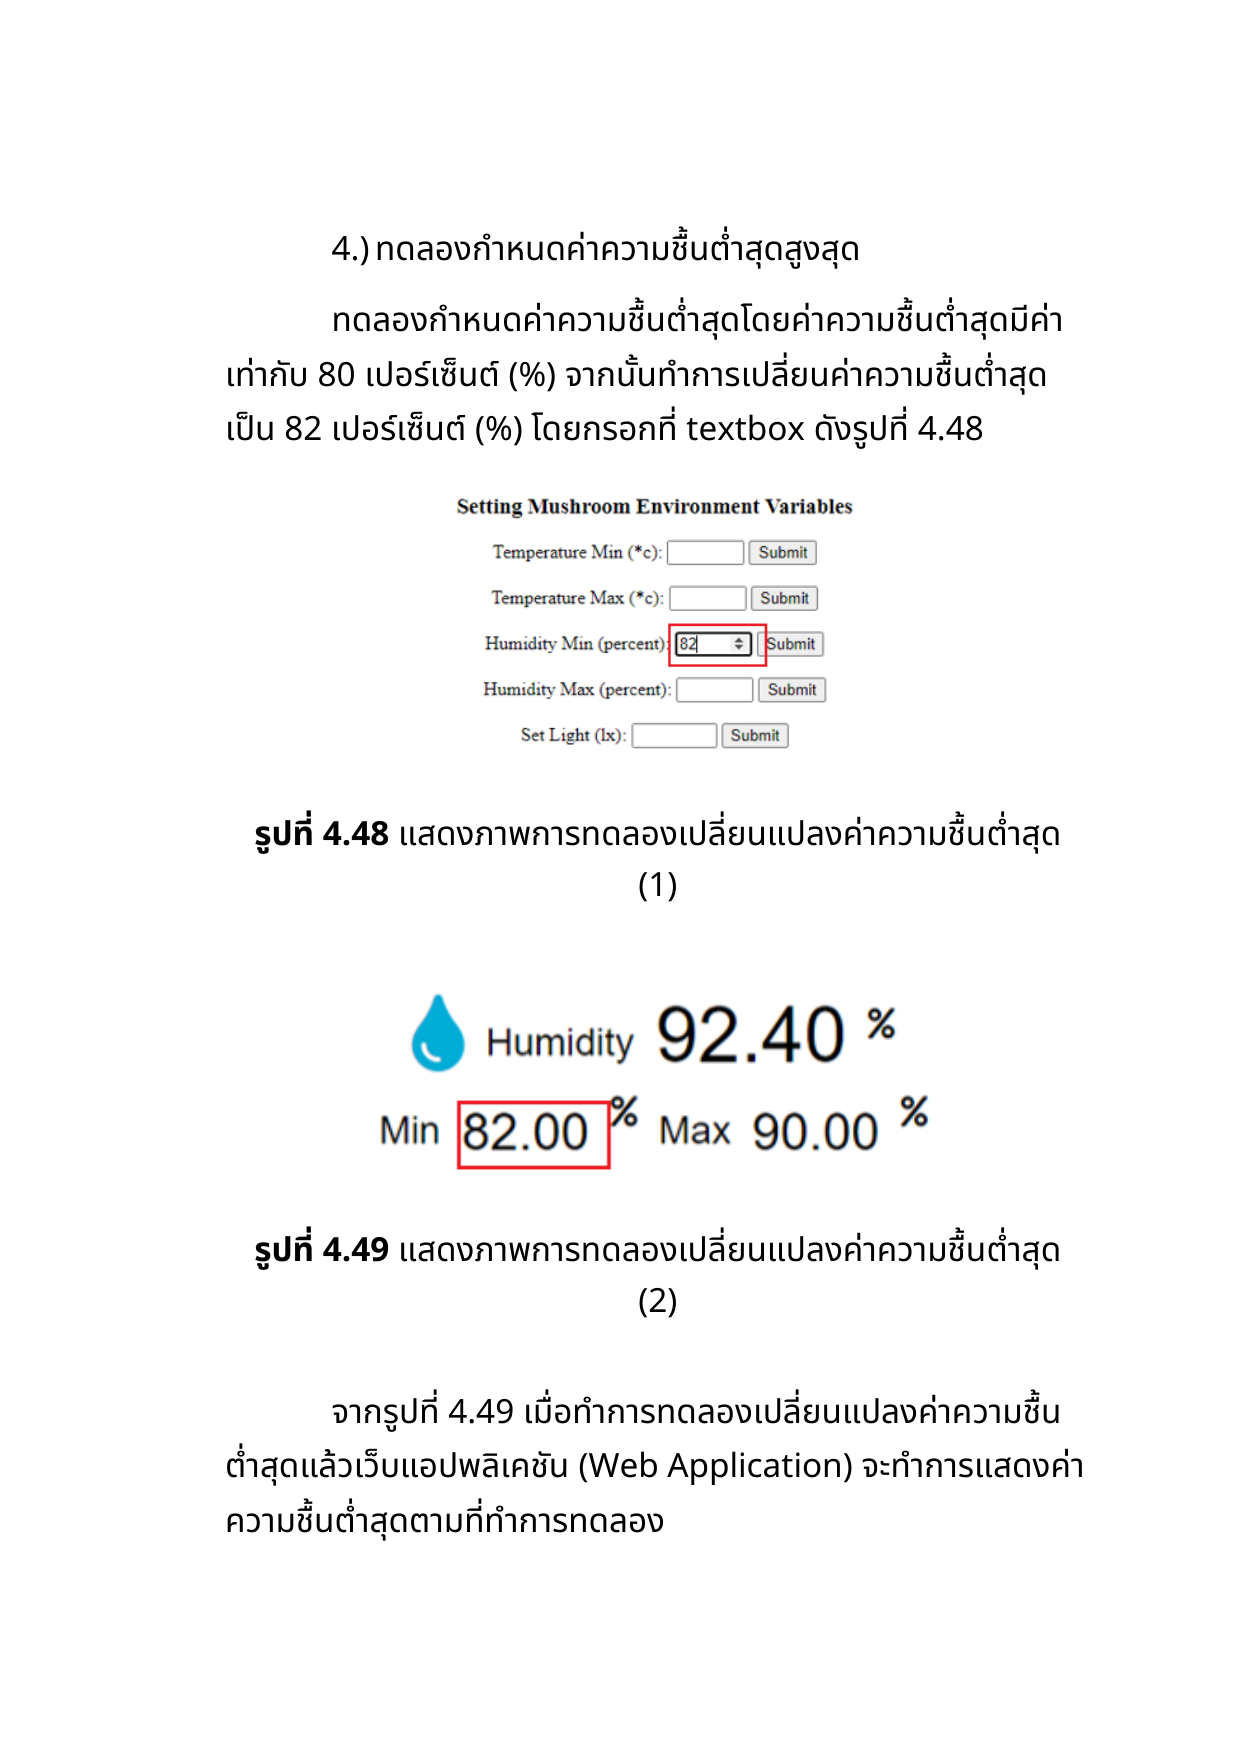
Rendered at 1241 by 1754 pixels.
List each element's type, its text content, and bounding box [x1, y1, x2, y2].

table_header รูปที่ 4.48 แสดงภาพการทดลองเปลี่ยนแปลงค่าความชื้นต่ำสุด (1) [225, 476, 1090, 906]
picture [263, 476, 1052, 765]
text ทดลองกำหนดค่าความชื้นต่ำสุดโดยค่าความชื้นต่ำสุดมีค่าเท่ากับ 80 เปอร์เซ็นต์ (%) จากนั้นทำการเปลี่ยนค่าความชื้นต่ำสุดเป็น 82 เปอร์เซ็นต์ (%) โดยกรอกที่ textbox ดังรูปที่ 4.48 [225, 296, 1090, 456]
text จากรูปที่ 4.49 เมื่อทำการทดลองเปลี่ยนแปลงค่าความชื้นต่ำสุดแล้วเว็บแอปพลิเคชัน (Web Application) จะทำการแสดงค่าความชื้นต่ำสุดตามที่ทำการทดลอง [225, 1387, 1090, 1547]
picture [259, 971, 1056, 1181]
table_header รูปที่ 4.49 แสดงภาพการทดลองเปลี่ยนแปลงค่าความชื้นต่ำสุด (2) [225, 971, 1090, 1322]
list ทดลองกำหนดค่าความชื้นต่ำสุดสูงสุด [331, 225, 1090, 276]
